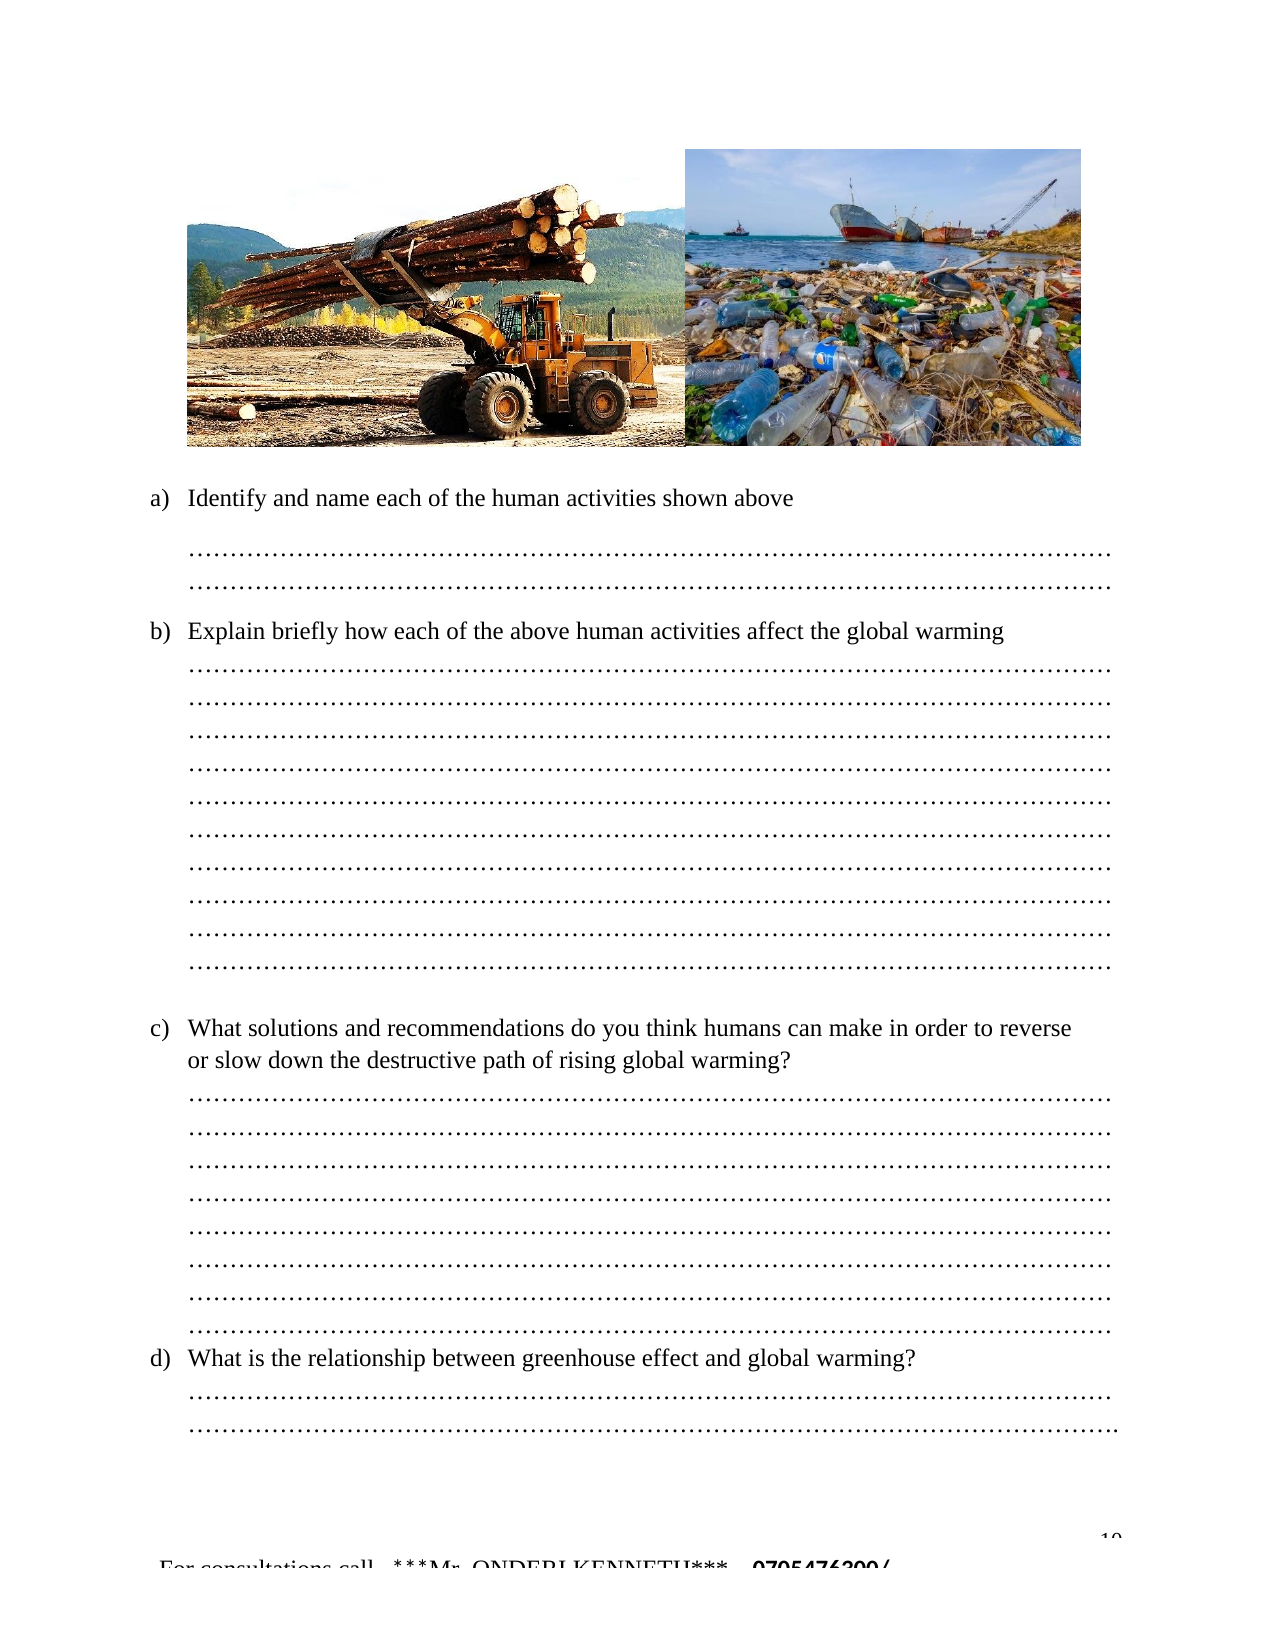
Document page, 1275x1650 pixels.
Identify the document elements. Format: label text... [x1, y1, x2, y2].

text ………………………………………………………………………………………………… [187, 1277, 1219, 1306]
text ………………………………………………………………………………………………… [187, 566, 1219, 595]
text ………………………………………………………………………………………………… [187, 682, 1219, 711]
list What solutions and recommendations do you think humans can make in order to reverse or slow down the destructive path of rising global warming? [150, 1013, 1098, 1074]
text ………………………………………………………………………………………………… [187, 1112, 1219, 1141]
text ………………………………………………………………………………………………… [187, 1145, 1219, 1173]
text ………………………………………………………………………………………………… [187, 748, 1219, 777]
text ………………………………………………………………………………………………… [187, 1079, 1219, 1107]
text ………………………………………………………………………………………………… [187, 1244, 1219, 1273]
text ………………………………………………………………………………………………… [187, 781, 1219, 810]
text ………………………………………………………………………………………………… [187, 913, 1219, 942]
list What is the relationship between greenhouse effect and global warming? [150, 1343, 1219, 1372]
list Identify and name each of the human activities shown above [150, 483, 1219, 512]
picture [187, 149, 1081, 447]
text ………………………………………………………………………………………………… [187, 533, 1219, 562]
text ………………………………………………………………………………………………… [187, 847, 1219, 876]
text ………………………………………………………………………………………………… [187, 1376, 1219, 1405]
text ………………………………………………………………………………………………… [187, 1178, 1219, 1207]
text ………………………………………………………………………………………………… [187, 880, 1219, 909]
text ………………………………………………………………………………………………… [187, 715, 1219, 744]
text ………………………………………………………………………………………………… [187, 814, 1219, 843]
list Explain briefly how each of the above human activities affect the global warming [150, 616, 1219, 644]
text ………………………………………………………………………………………………… [187, 1310, 1219, 1339]
text …………………………………………………………………………………………………. [187, 1409, 1219, 1438]
text ………………………………………………………………………………………………… [187, 649, 1219, 678]
text ………………………………………………………………………………………………… [187, 1211, 1219, 1239]
text ………………………………………………………………………………………………… [187, 946, 1219, 975]
